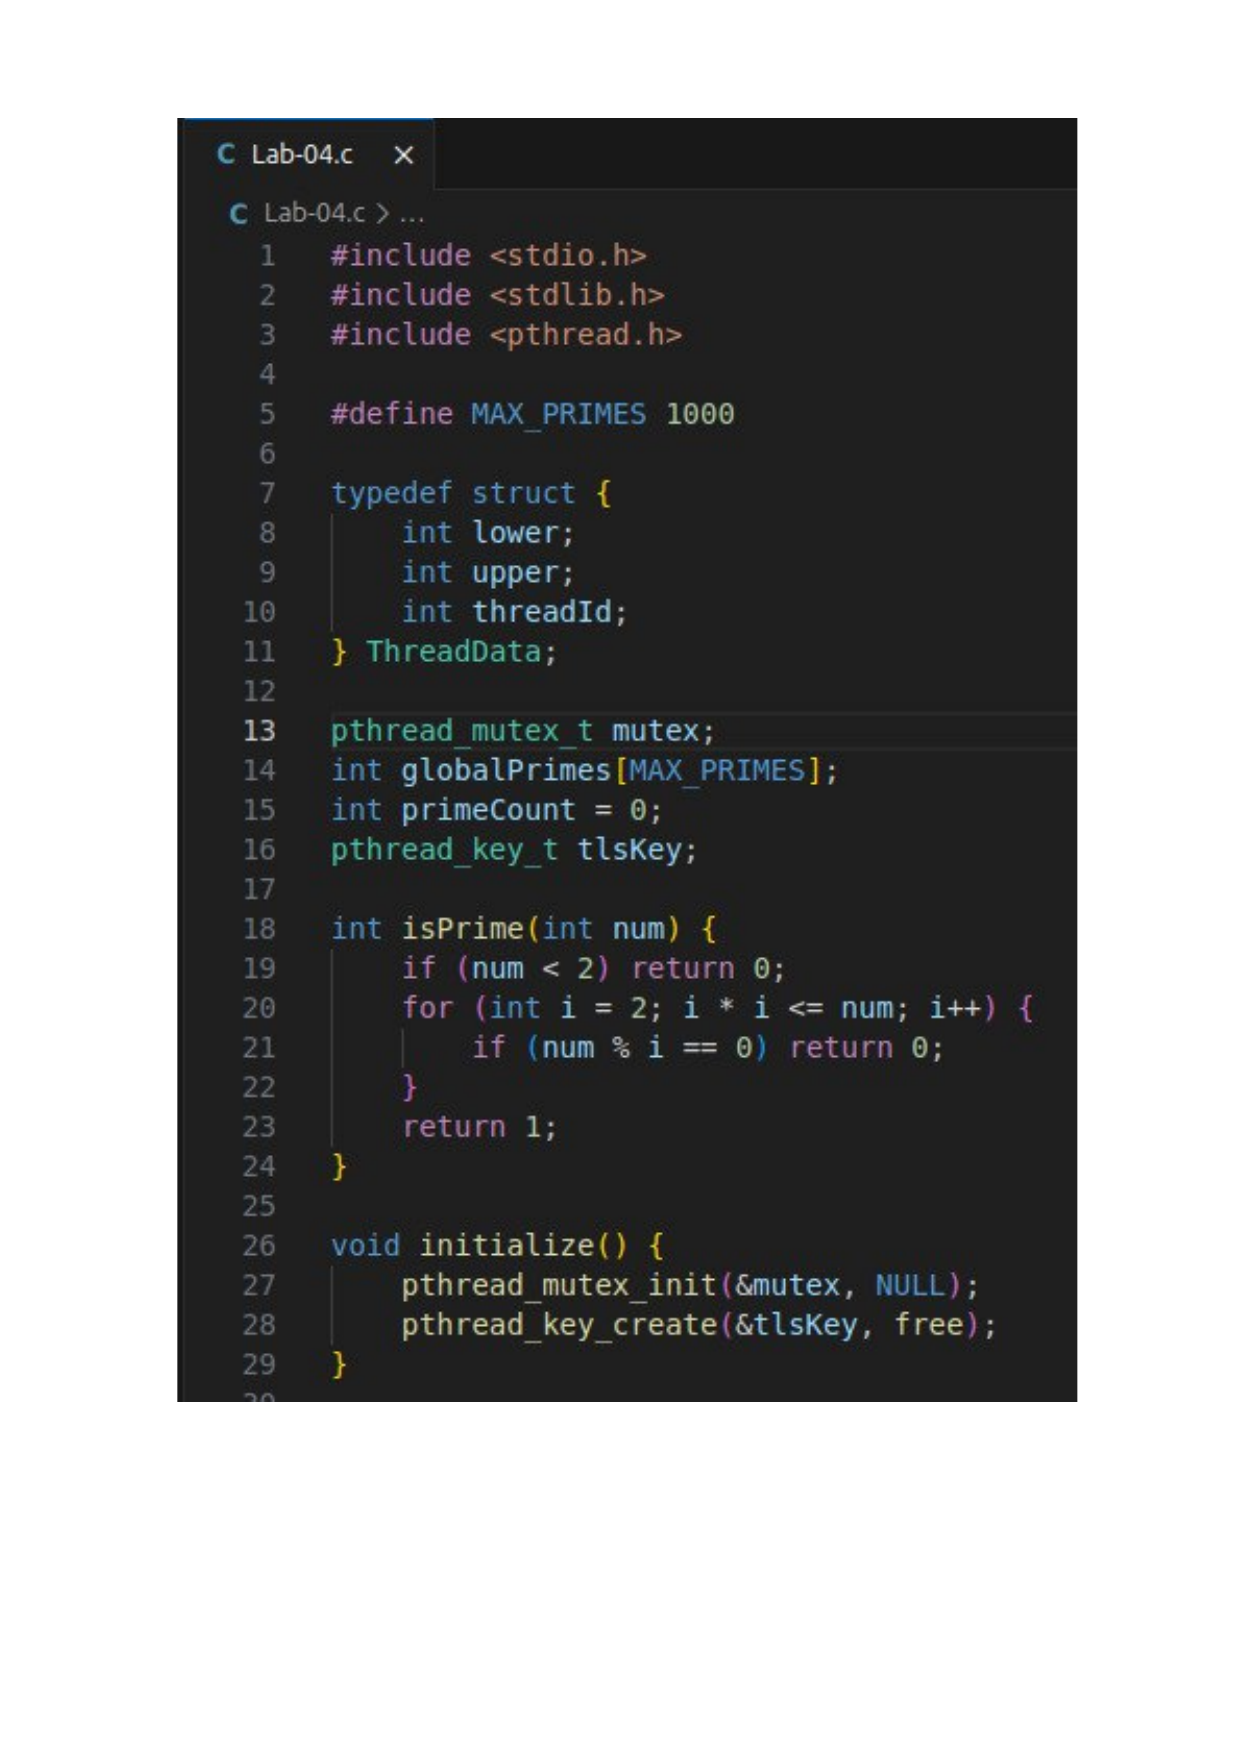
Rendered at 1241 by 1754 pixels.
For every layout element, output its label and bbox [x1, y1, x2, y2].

picture [177, 118, 1078, 1402]
